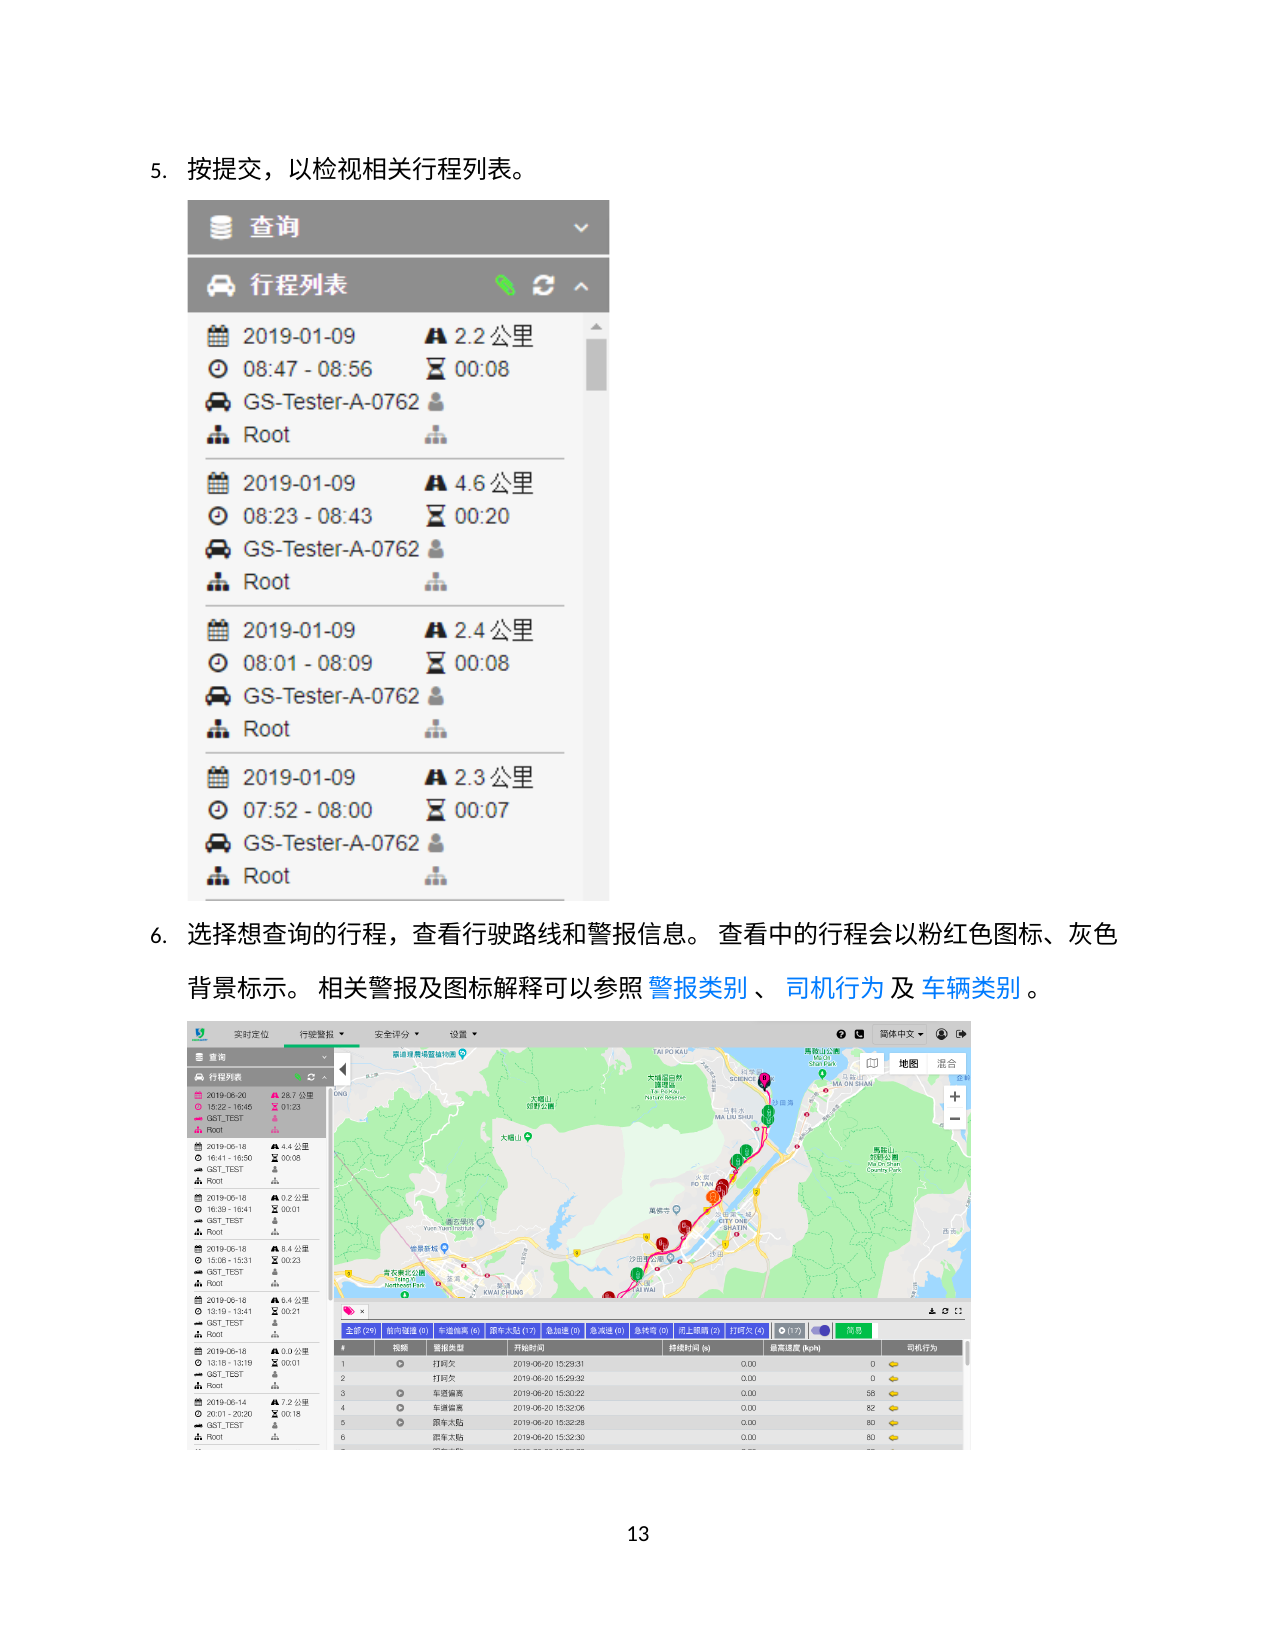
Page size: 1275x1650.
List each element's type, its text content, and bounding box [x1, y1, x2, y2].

picture [187, 200, 610, 901]
picture [187, 1021, 971, 1450]
